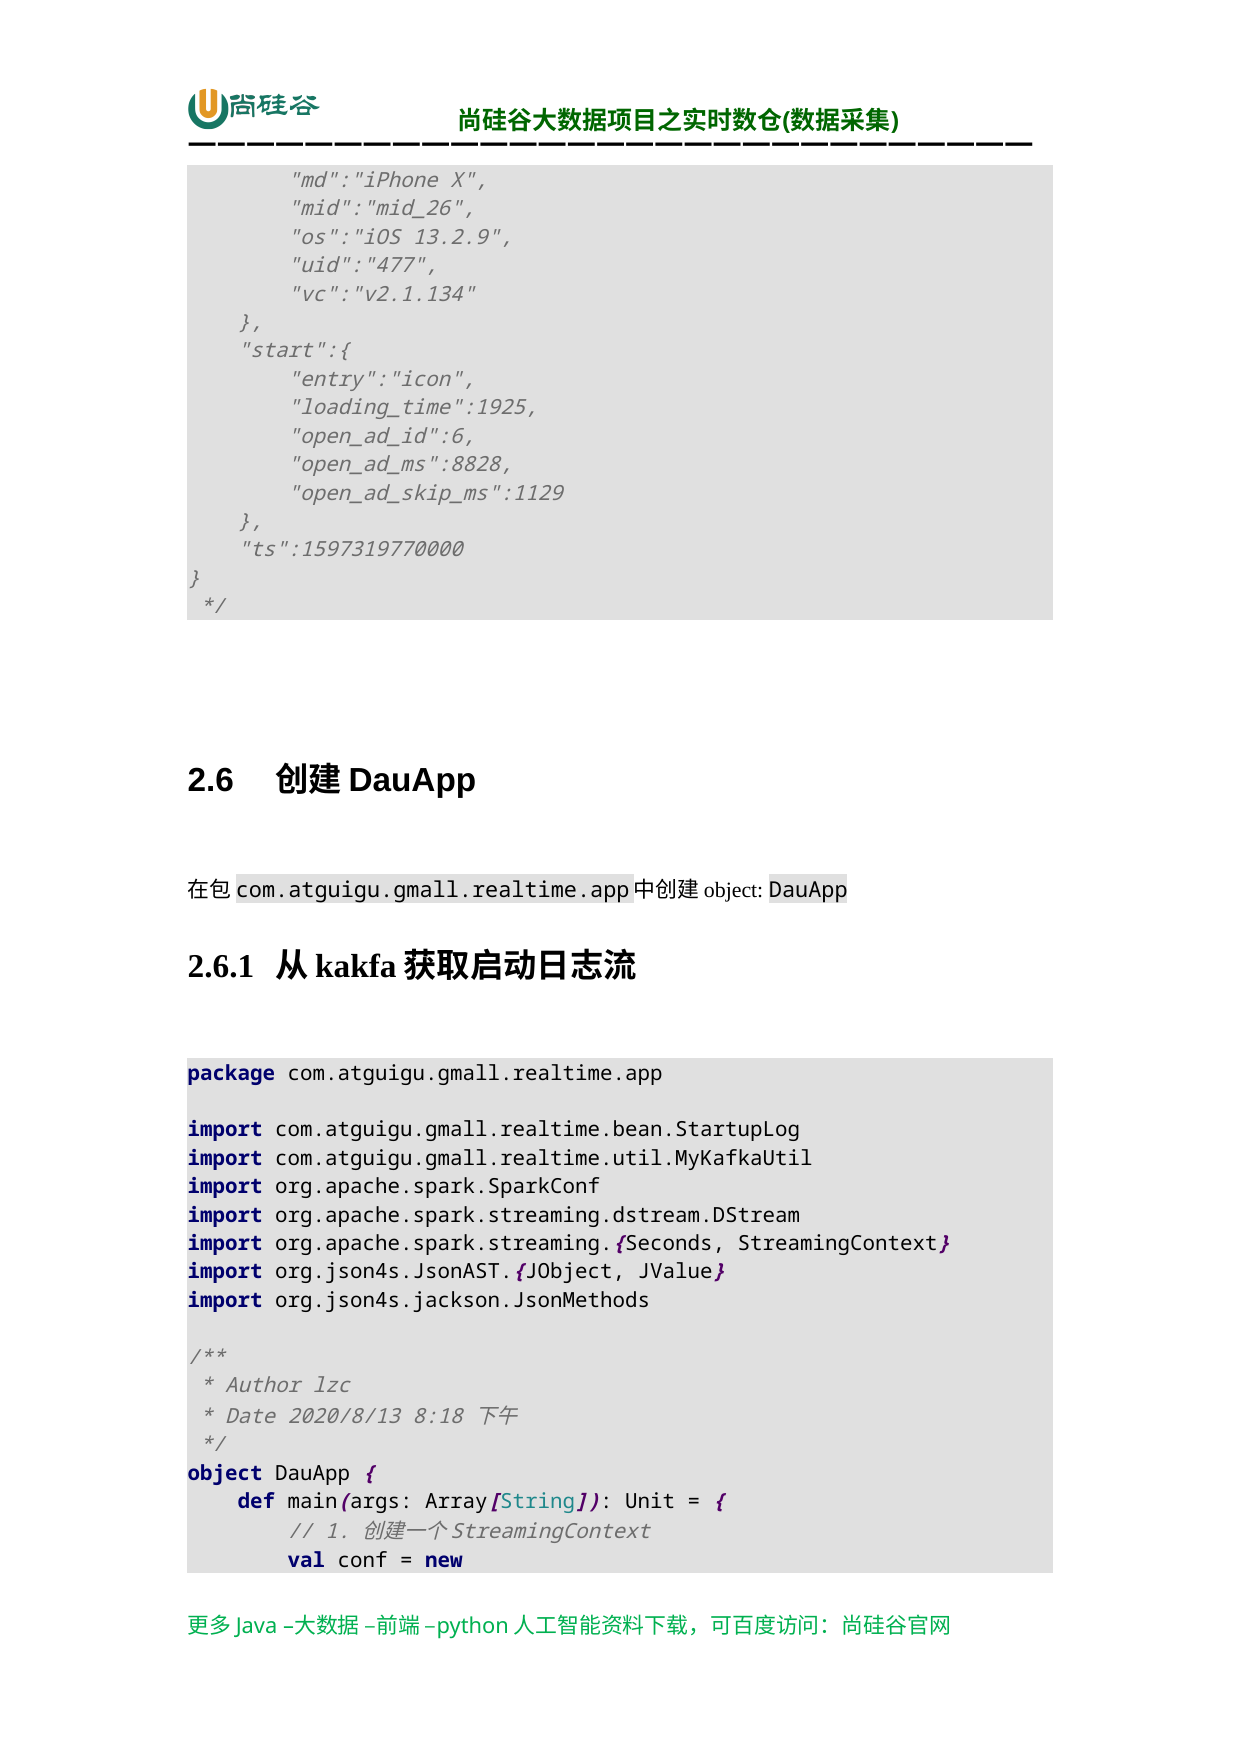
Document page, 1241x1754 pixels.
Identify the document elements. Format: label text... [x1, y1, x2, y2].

text "vc":"v2.1.134" [187, 279, 1053, 307]
text * Author lzc [187, 1370, 1053, 1399]
picture [187, 88, 321, 130]
text "uid":"477", [187, 250, 1053, 279]
subtitle 从kakfa获取启动日志流 [187, 931, 1053, 996]
text "open_ad_skip_ms":1129 [187, 478, 1053, 506]
text 在包com.atguigu.gmall.realtime.app中创建object: DauApp [187, 871, 1053, 904]
text */ [187, 1429, 1053, 1458]
text }, [187, 307, 1053, 336]
text "os":"iOS 13.2.9", [187, 222, 1053, 250]
text package com.atguigu.gmall.realtime.app [187, 1058, 1053, 1086]
text import org.json4s.JsonAST.{JObject, JValue} [187, 1257, 1053, 1285]
text "ts":1597319770000 [187, 534, 1053, 563]
text }, [187, 506, 1053, 534]
text import com.atguigu.gmall.realtime.util.MyKafkaUtil [187, 1143, 1053, 1171]
subtitle 创建DauApp [187, 744, 1053, 809]
text import org.apache.spark.SparkConf [187, 1171, 1053, 1200]
text "start":{ [187, 336, 1053, 364]
text def main(args: Array[String]): Unit = { [187, 1486, 1053, 1514]
text "open_ad_id":6, [187, 421, 1053, 449]
text "open_ad_ms":8828, [187, 449, 1053, 478]
text import org.json4s.jackson.JsonMethods [187, 1285, 1053, 1313]
text /** [187, 1342, 1053, 1370]
text "md":"iPhone X", [187, 165, 1053, 193]
text import com.atguigu.gmall.realtime.bean.StartupLog [187, 1114, 1053, 1143]
text "loading_time":1925, [187, 392, 1053, 421]
text import org.apache.spark.streaming.dstream.DStream [187, 1200, 1053, 1228]
text object DauApp { [187, 1458, 1053, 1486]
text } [187, 563, 1053, 591]
text */ [187, 591, 1053, 620]
text "mid":"mid_26", [187, 193, 1053, 222]
text // 1. 创建一个StreamingContext [187, 1514, 1053, 1545]
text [187, 1545, 1053, 1573]
text import org.apache.spark.streaming.{Seconds, StreamingContext} [187, 1228, 1053, 1257]
text * Date 2020/8/13 8:18 下午 [187, 1399, 1053, 1429]
text "entry":"icon", [187, 364, 1053, 392]
